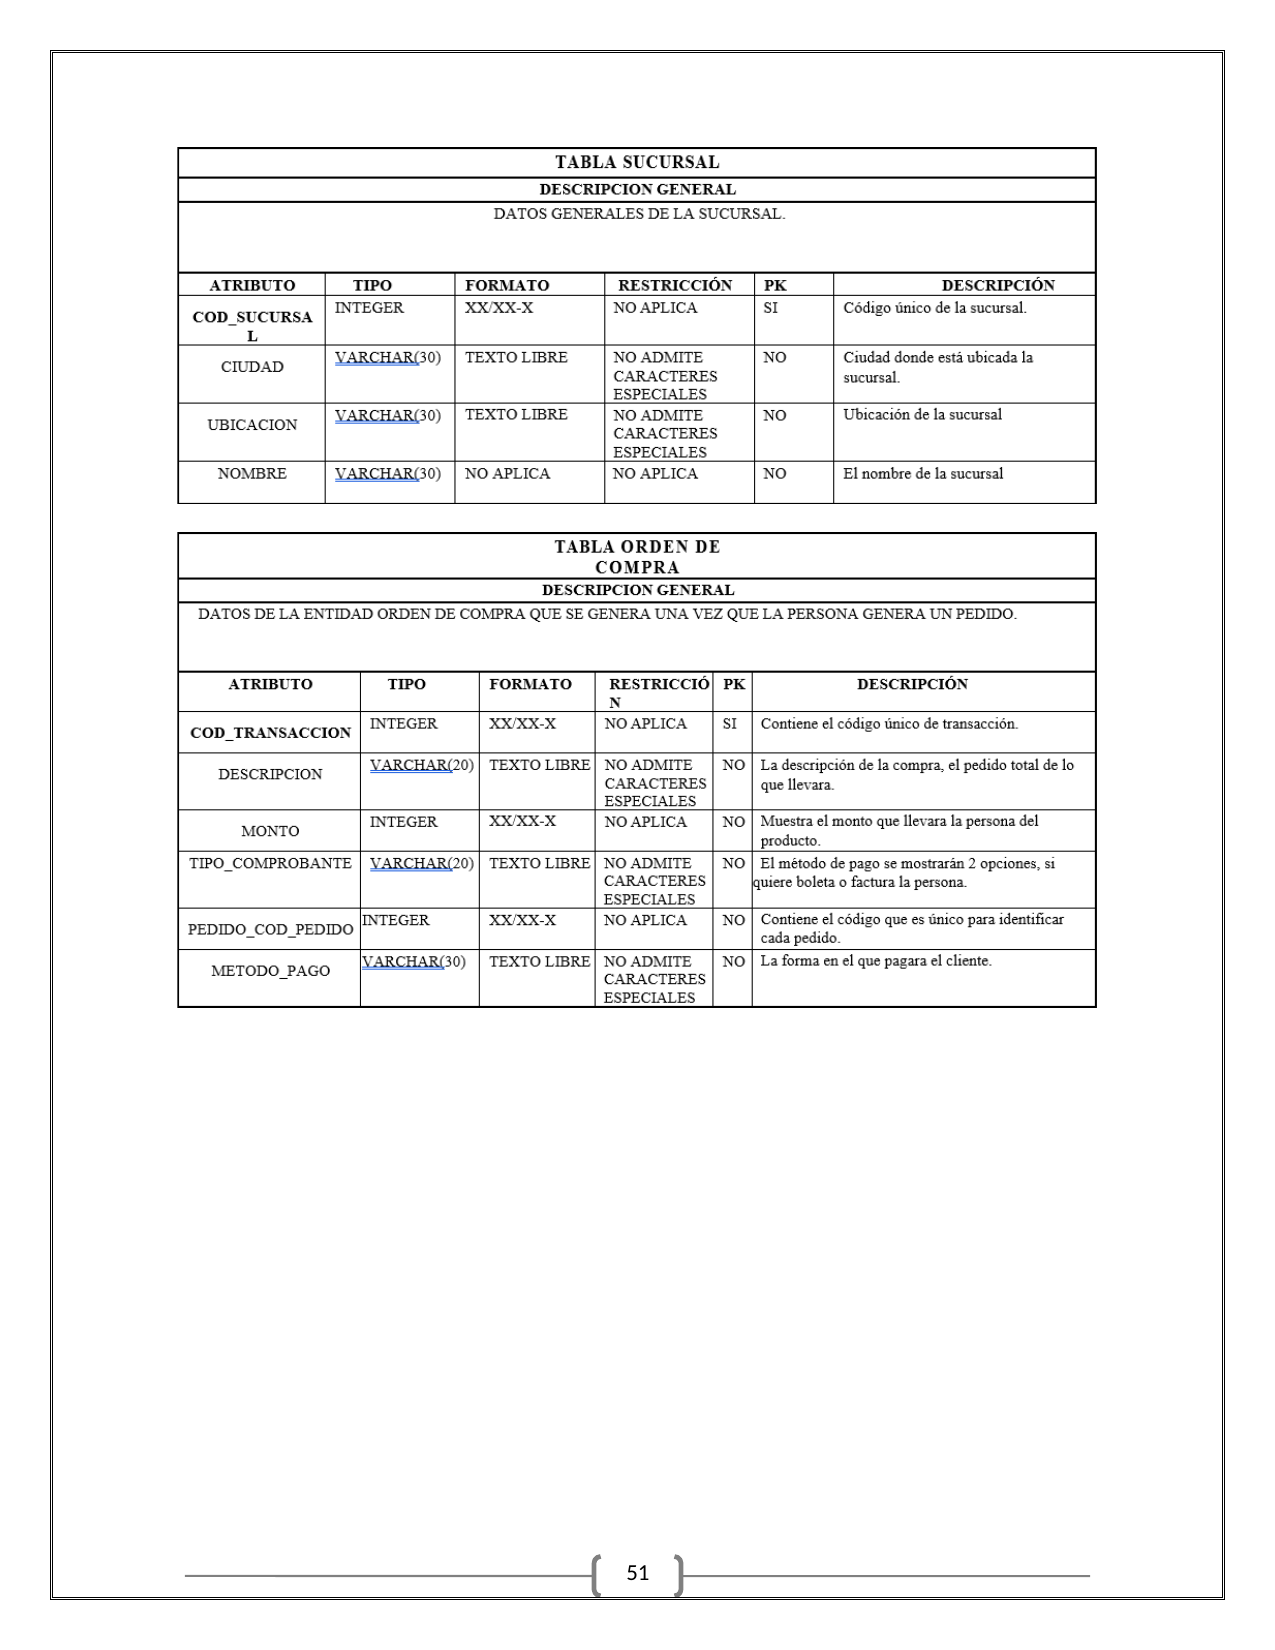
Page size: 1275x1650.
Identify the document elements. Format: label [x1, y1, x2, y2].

picture [177, 147, 1098, 504]
picture [177, 532, 1098, 1008]
